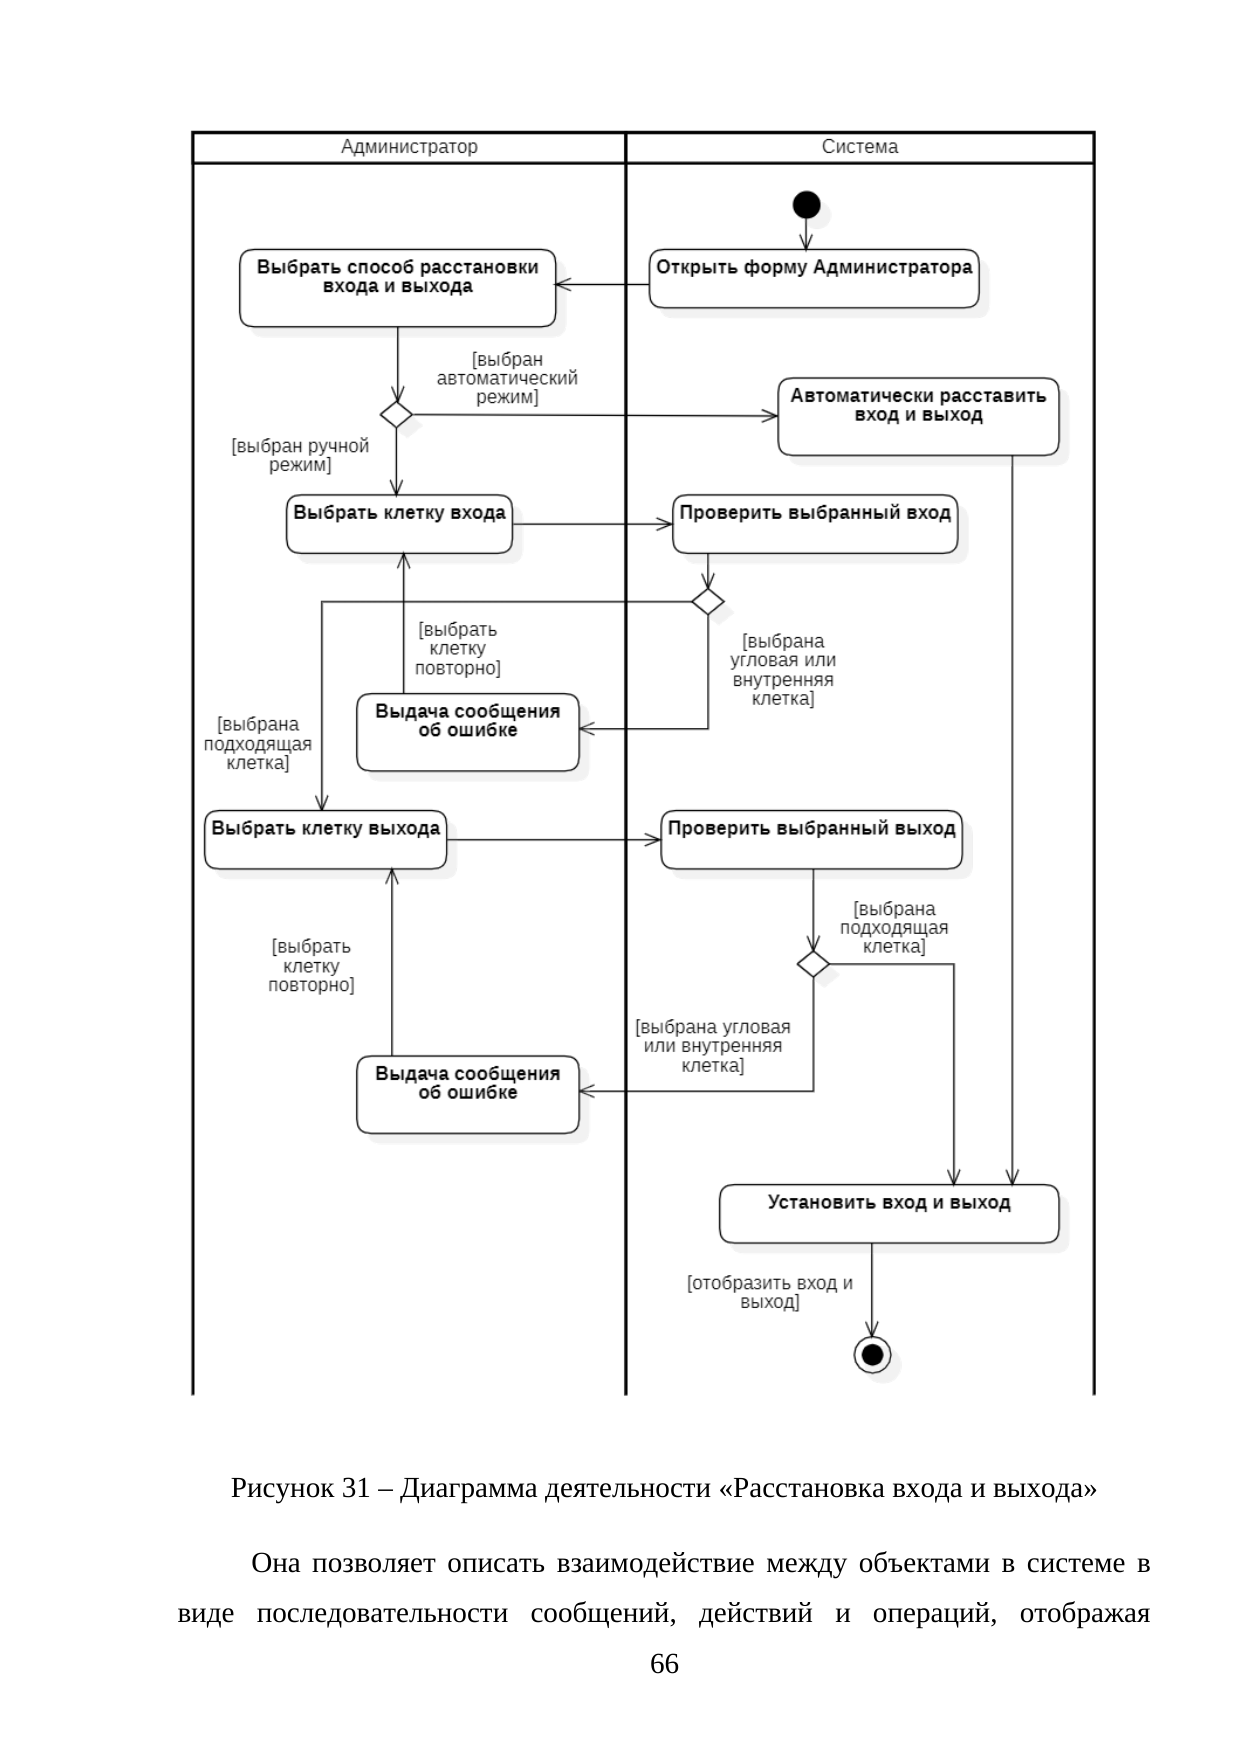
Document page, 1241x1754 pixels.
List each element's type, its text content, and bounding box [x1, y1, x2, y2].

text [177, 1545, 1152, 1629]
picture [177, 118, 1152, 1453]
text Рисунок 31 – Диаграмма деятельности «Расстановка входа и выхода» [177, 1453, 1152, 1503]
